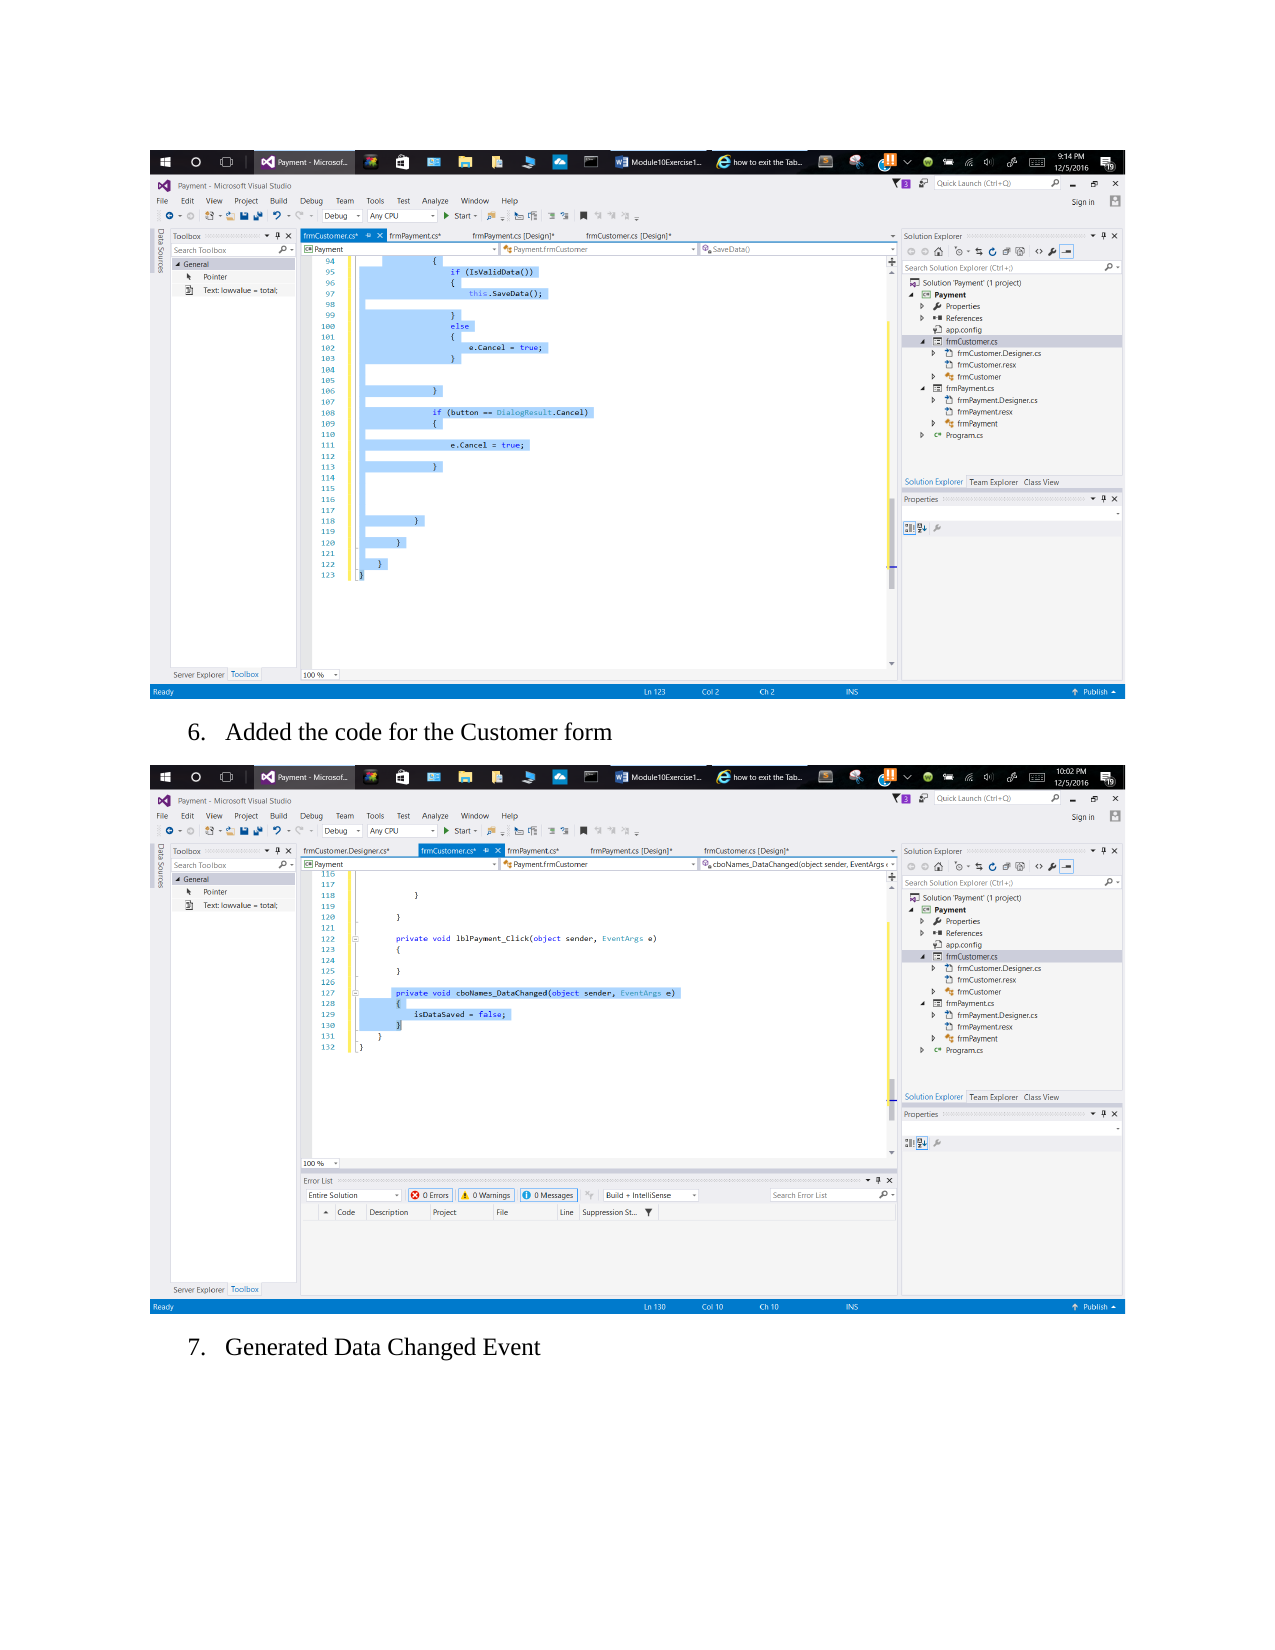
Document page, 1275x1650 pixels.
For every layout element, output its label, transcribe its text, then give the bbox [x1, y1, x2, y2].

list Added the code for the Customer form [187, 717, 1125, 746]
list Generated Data Changed Event [187, 1332, 1125, 1361]
picture [150, 150, 1125, 699]
picture [150, 765, 1125, 1314]
